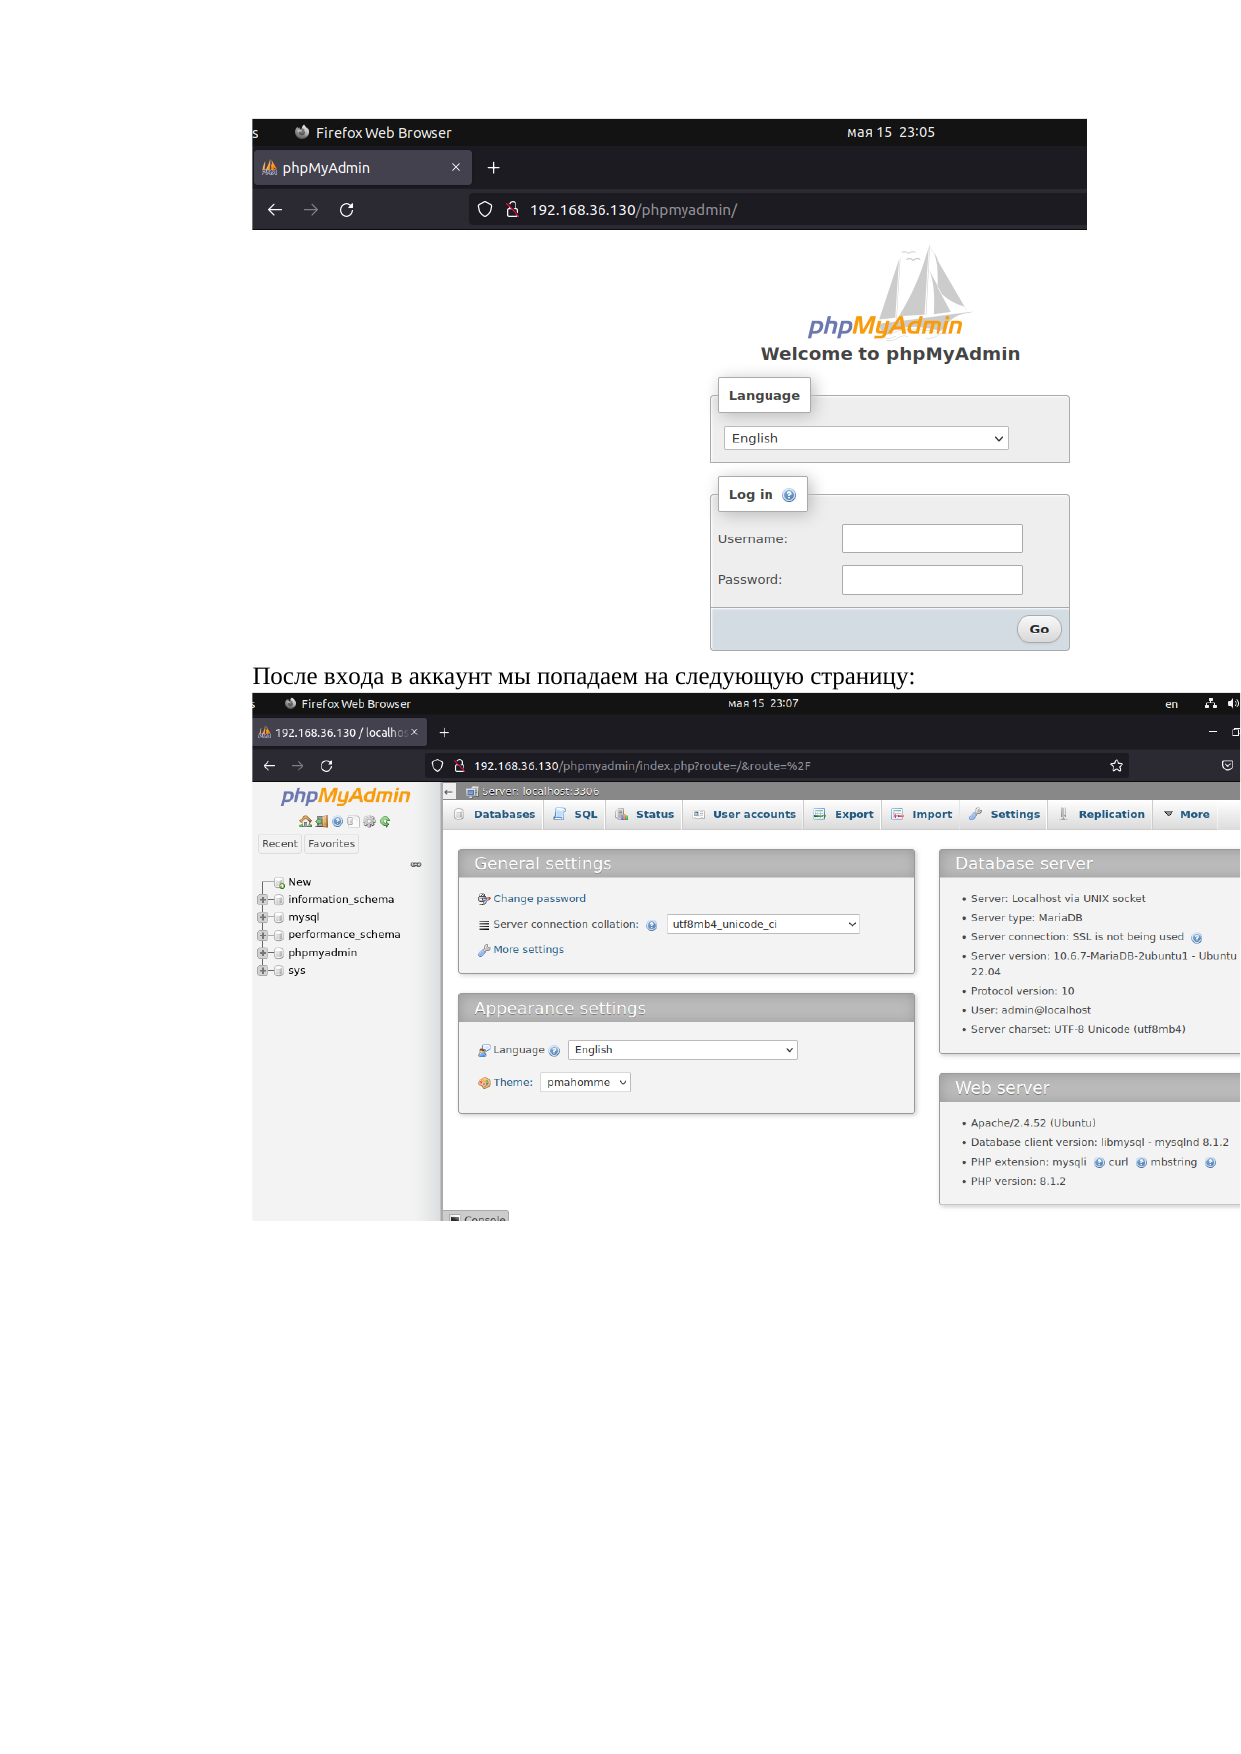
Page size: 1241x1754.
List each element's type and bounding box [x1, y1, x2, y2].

text [177, 118, 1152, 1598]
picture [252, 692, 1241, 1221]
picture [252, 118, 1087, 659]
